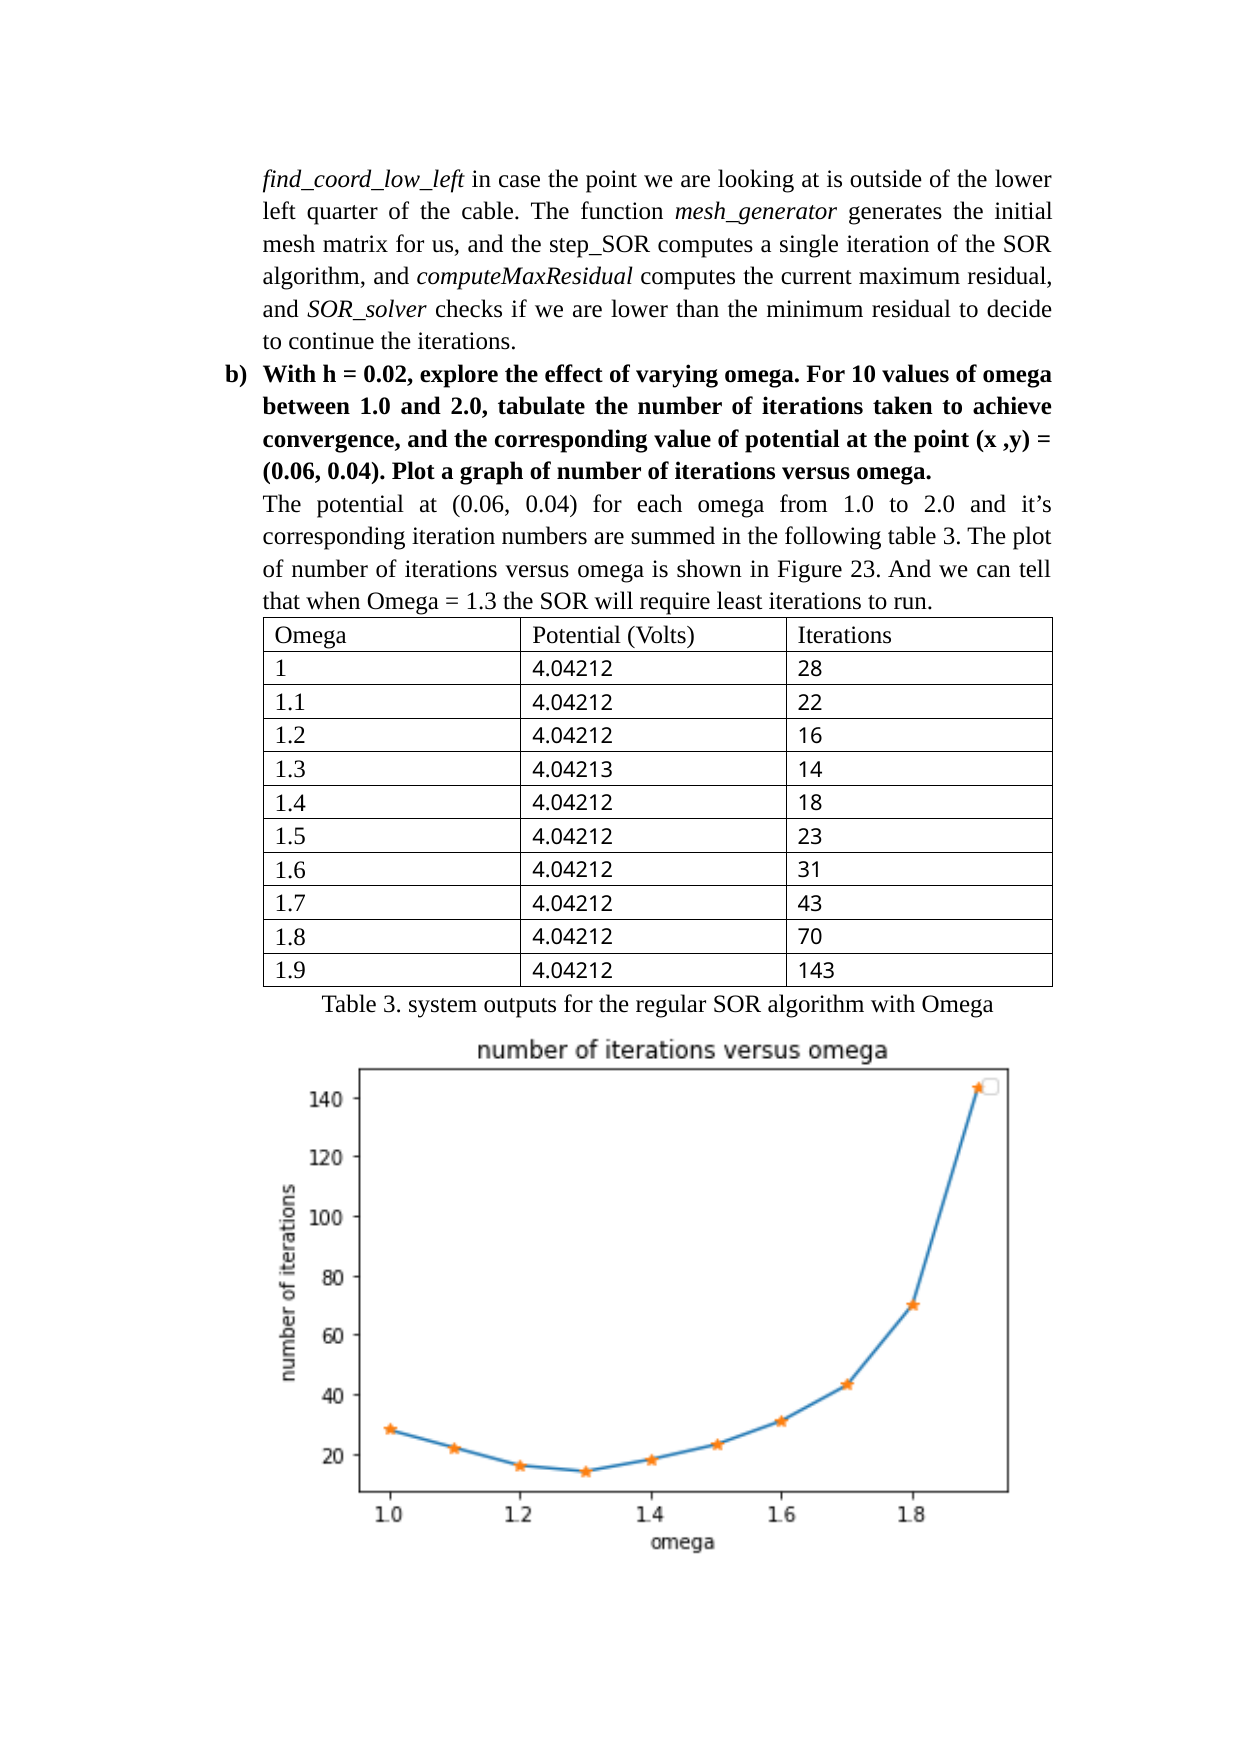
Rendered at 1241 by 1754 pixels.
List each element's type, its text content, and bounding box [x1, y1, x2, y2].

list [262, 162, 1053, 357]
table_cell 14 [787, 752, 1052, 785]
table_cell 22 [787, 685, 1052, 718]
table_cell 23 [787, 819, 1052, 852]
table_cell 4.04212 [521, 819, 786, 852]
list The potential at (0.06, 0.04) for each omega from 1.0 to 2.0 and it’s corresponding iteration numbers are summed in the following table 3. The plot of number of iterations versus omega is shown in Figure 23. And we can tell that when Omega = 1.3 the SOR will require least iterations to run. [262, 487, 1053, 617]
table_cell 1.8 [264, 920, 520, 952]
table_cell 4.04212 [521, 685, 786, 718]
table_cell 16 [787, 719, 1052, 751]
table_cell 4.04213 [521, 752, 786, 785]
table_cell 1.1 [264, 685, 520, 718]
table_cell 4.04212 [521, 786, 786, 818]
table_cell 1.4 [264, 786, 520, 818]
table_cell 4.04212 [521, 719, 786, 751]
table_cell 1.7 [264, 886, 520, 919]
table_cell 18 [787, 786, 1052, 818]
table_cell 1.6 [264, 853, 520, 885]
table_header Iterations [787, 618, 1052, 651]
table_header Potential (Volts) [521, 618, 786, 651]
list Table 3. system outputs for the regular SOR algorithm with Omega [262, 987, 1053, 1019]
table_cell 1 [264, 652, 520, 684]
table_cell 143 [787, 954, 1052, 986]
picture [268, 1027, 1021, 1565]
table_cell 28 [787, 652, 1052, 684]
table_cell 4.04212 [521, 652, 786, 684]
table_cell 4.04212 [521, 886, 786, 919]
table_cell 1.9 [264, 954, 520, 986]
table_cell 1.2 [264, 719, 520, 751]
table_cell 1.3 [264, 752, 520, 785]
table_cell 43 [787, 886, 1052, 919]
table_cell 4.04212 [521, 920, 786, 952]
table_cell 4.04212 [521, 853, 786, 885]
list With h = 0.02, explore the effect of varying omega. For 10 values of omega between 1.0 and 2.0, tabulate the number of iterations taken to achieve convergence, and the corresponding value of potential at the point (x ,y) = (0.06, 0.04). Plot a graph of number of iterations versus omega. [225, 357, 1053, 487]
table_cell 1.5 [264, 819, 520, 852]
table_cell 4.04212 [521, 954, 786, 986]
table_cell 31 [787, 853, 1052, 885]
table_cell 70 [787, 920, 1052, 952]
table_header Omega [264, 618, 520, 651]
